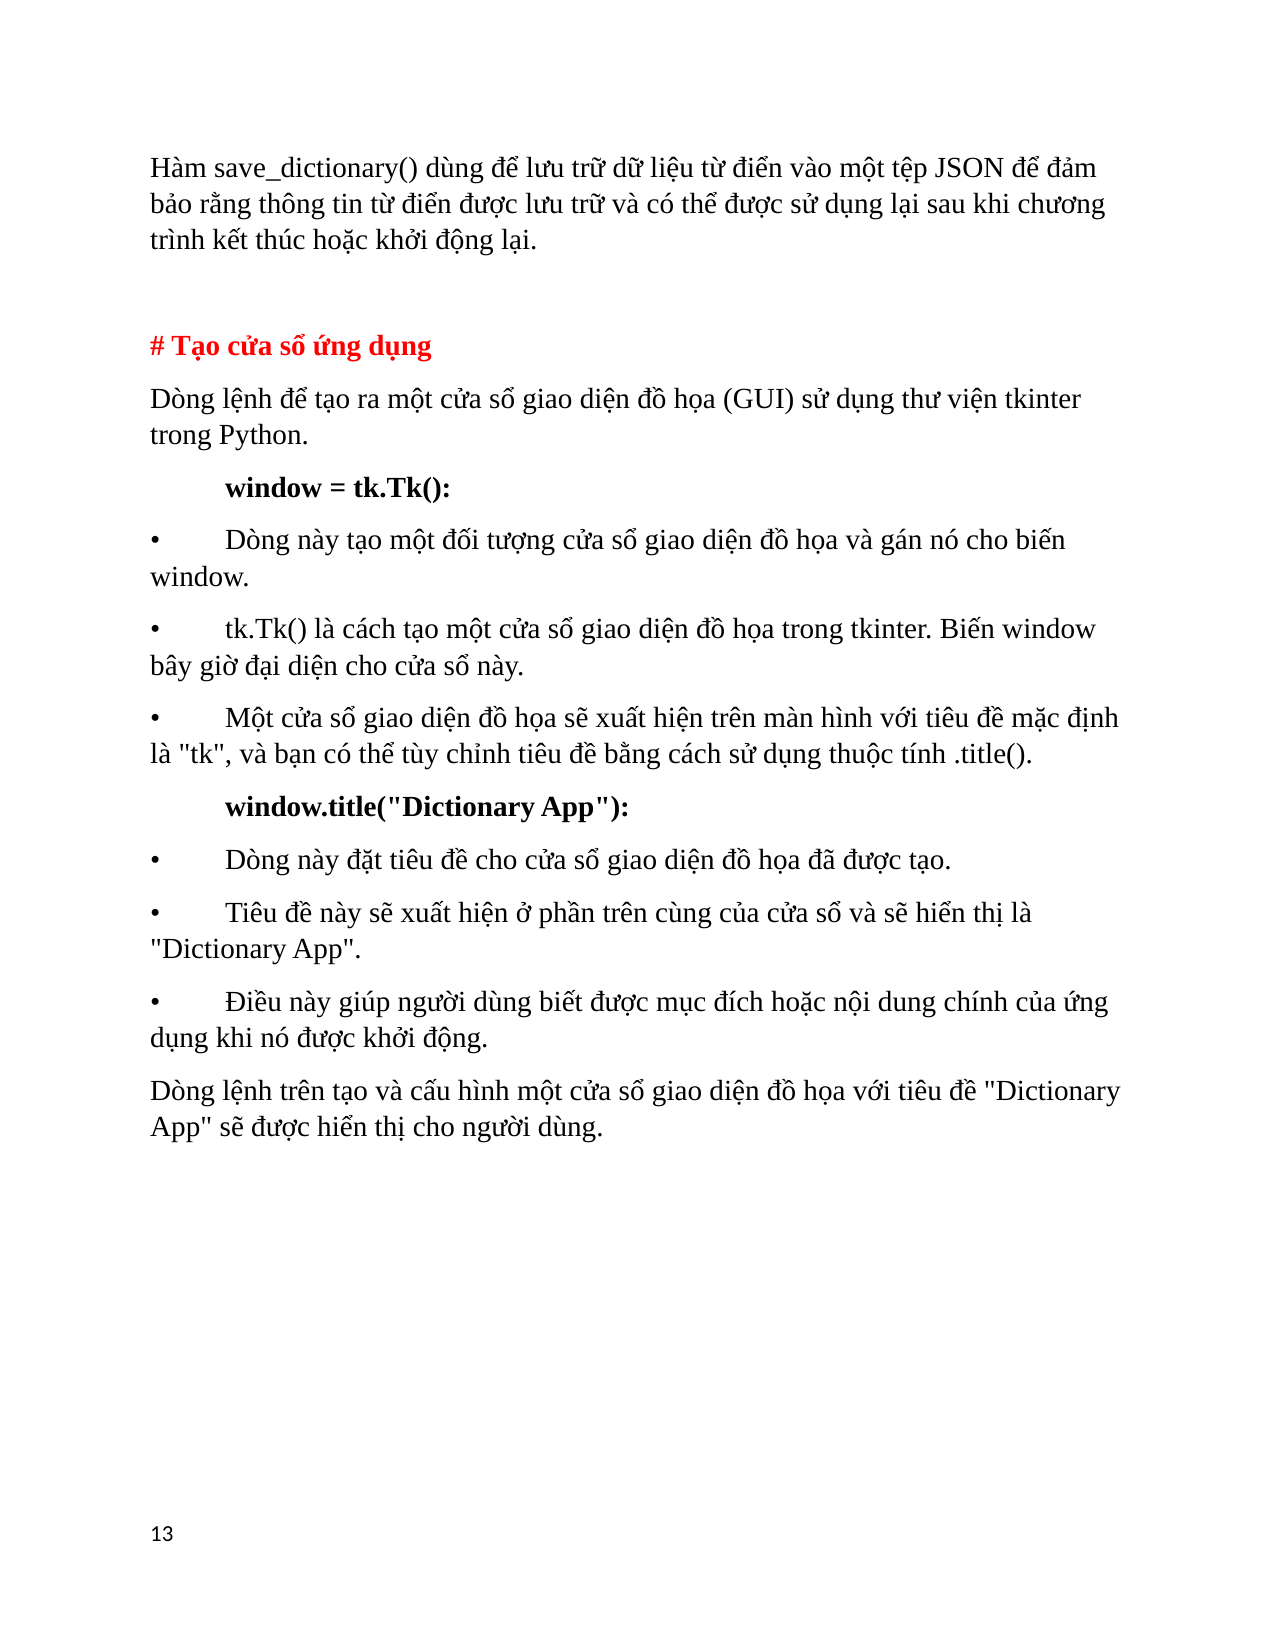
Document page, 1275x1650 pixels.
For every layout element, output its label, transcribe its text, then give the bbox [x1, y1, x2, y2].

text Dòng lệnh để tạo ra một cửa sổ giao diện đồ họa (GUI) sử dụng thư viện tkinter trong Python. [150, 381, 1125, 450]
text # Tạo cửa sổ ứng dụng [150, 328, 1125, 361]
text • Một cửa sổ giao diện đồ họa sẽ xuất hiện trên màn hình với tiêu đề mặc định là "tk", và bạn có thể tùy chỉnh tiêu đề bằng cách sử dụng thuộc tính .title(). [150, 700, 1125, 770]
text window = tk.Tk(): [150, 470, 1125, 503]
text Dòng lệnh trên tạo và cấu hình một cửa sổ giao diện đồ họa với tiêu đề "Dictionary App" sẽ được hiển thị cho người dùng. [150, 1073, 1125, 1143]
text • Dòng này đặt tiêu đề cho cửa sổ giao diện đồ họa đã được tạo. [150, 842, 1125, 876]
text • Dòng này tạo một đối tượng cửa sổ giao diện đồ họa và gán nó cho biến window. [150, 522, 1125, 592]
text Hàm save_dictionary() dùng để lưu trữ dữ liệu từ điển vào một tệp JSON để đảm bảo rằng thông tin từ điển được lưu trữ và có thể được sử dụng lại sau khi chương trình kết thúc hoặc khởi động lại. [150, 150, 1125, 256]
text • tk.Tk() là cách tạo một cửa sổ giao diện đồ họa trong tkinter. Biến window bây giờ đại diện cho cửa sổ này. [150, 611, 1125, 681]
text • Tiêu đề này sẽ xuất hiện ở phần trên cùng của cửa sổ và sẽ hiển thị là "Dictionary App". [150, 895, 1125, 965]
text window.title("Dictionary App"): [150, 789, 1125, 823]
text • Điều này giúp người dùng biết được mục đích hoặc nội dung chính của ứng dụng khi nó được khởi động. [150, 984, 1125, 1054]
